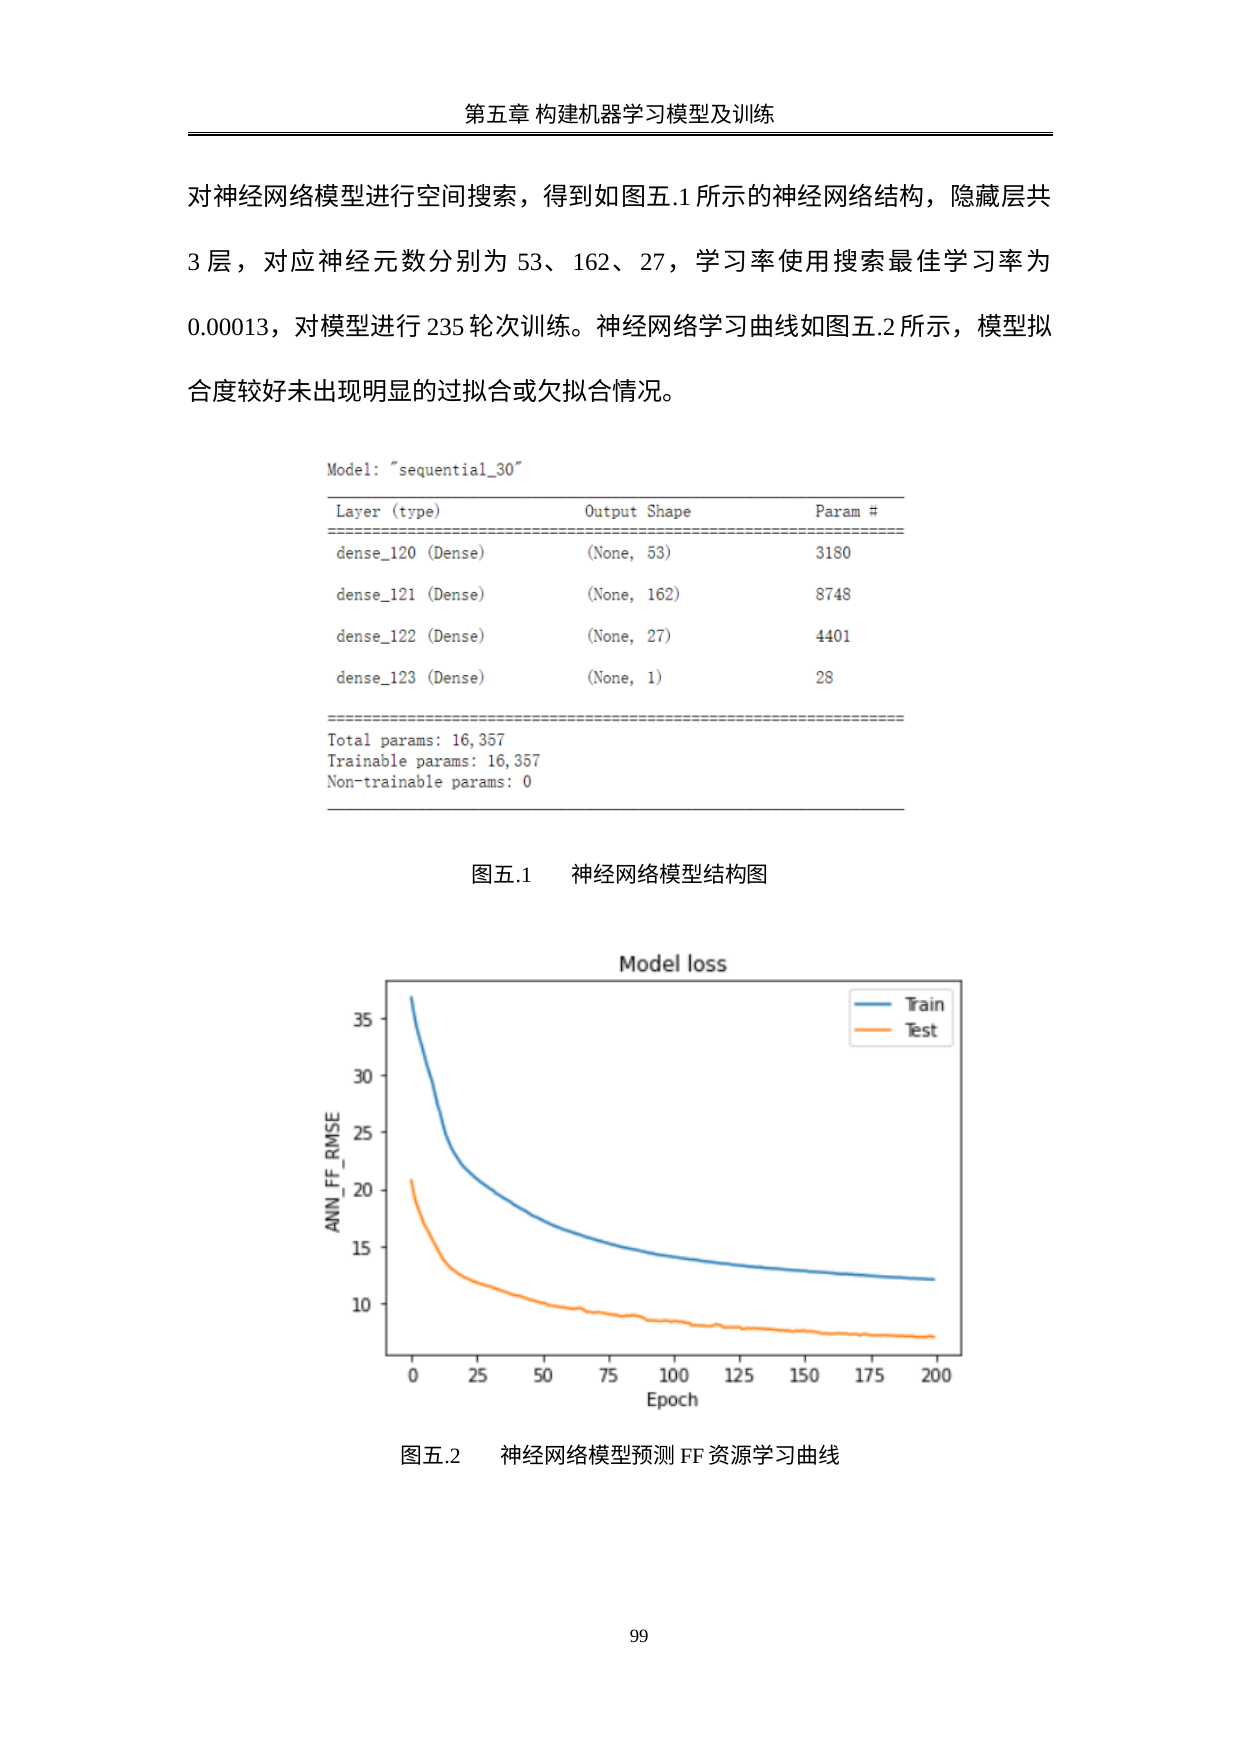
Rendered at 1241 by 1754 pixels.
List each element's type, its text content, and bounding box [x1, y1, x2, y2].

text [187, 162, 1053, 422]
text 神经网络模型结构图 [187, 857, 1053, 889]
text 神经网络模型预测FF资源学习曲线 [187, 1438, 1053, 1470]
picture [293, 937, 997, 1420]
